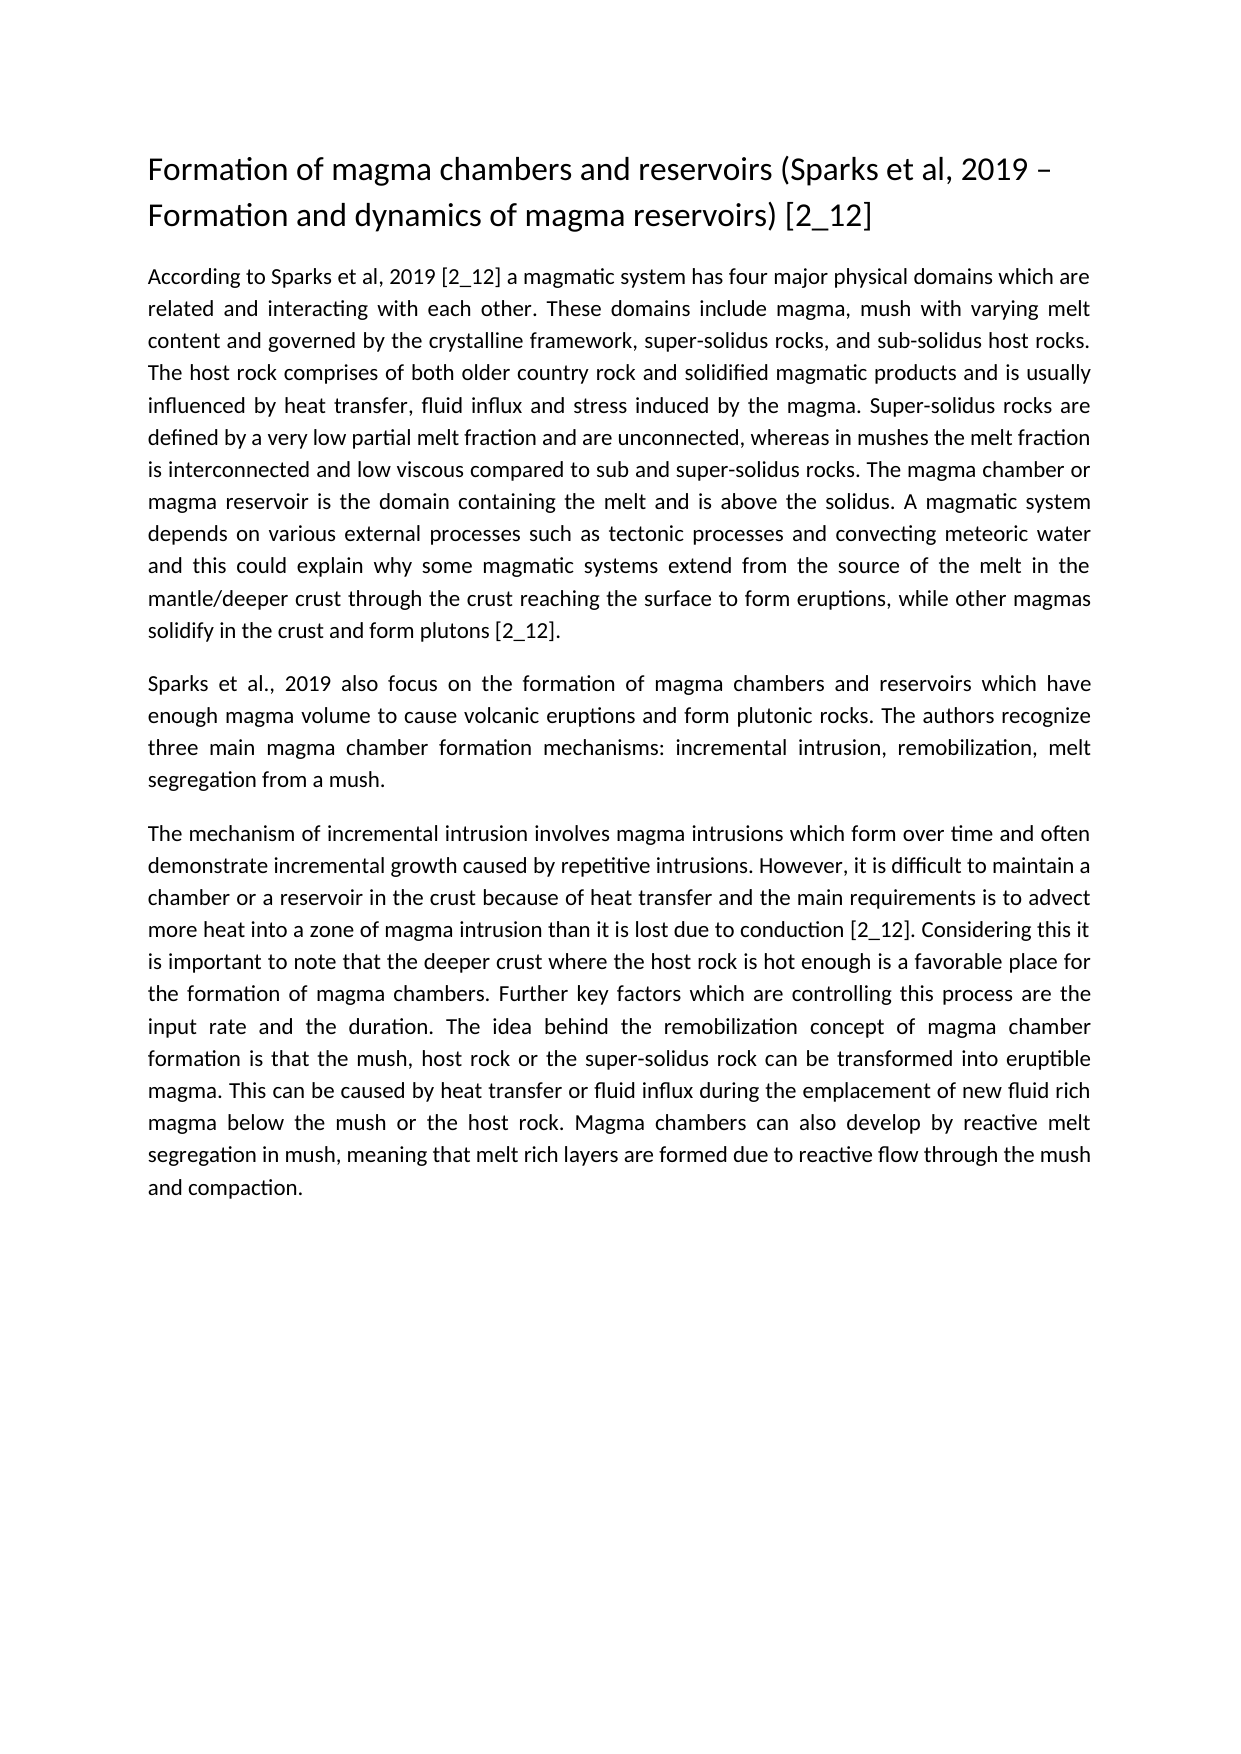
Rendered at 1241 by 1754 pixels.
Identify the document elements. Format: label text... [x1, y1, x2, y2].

text The mechanism of incremental intrusion involves magma intrusions which form over time and often demonstrate incremental growth caused by repetitive intrusions. However, it is difficult to maintain a chamber or a reservoir in the crust because of heat transfer and the main requirements is to advect more heat into a zone of magma intrusion than it is lost due to conduction [2_12]. Considering this it is important to note that the deeper crust where the host rock is hot enough is a favorable place for the formation of magma chambers. Further key factors which are controlling this process are the input rate and the duration. The idea behind the remobilization concept of magma chamber formation is that the mush, host rock or the super-solidus rock can be transformed into eruptible magma. This can be caused by heat transfer or fluid influx during the emplacement of new fluid rich magma below the mush or the host rock. Magma chambers can also develop by reactive melt segregation in mush, meaning that melt rich layers are formed due to reactive flow through the mush and compaction. [148, 819, 1093, 1201]
text Formation of magma chambers and reservoirs (Sparks et al, 2019 – Formation and dynamics of magma reservoirs) [2_12] [148, 148, 1093, 235]
text According to Sparks et al, 2019 [2_12] a magmatic system has four major physical domains which are related and interacting with each other. These domains include magma, mush with varying melt content and governed by the crystalline framework, super-solidus rocks, and sub-solidus host rocks. The host rock comprises of both older country rock and solidified magmatic products and is usually influenced by heat transfer, fluid influx and stress induced by the magma. Super-solidus rocks are defined by a very low partial melt fraction and are unconnected, whereas in mushes the melt fraction is interconnected and low viscous compared to sub and super-solidus rocks. The magma chamber or magma reservoir is the domain containing the melt and is above the solidus. A magmatic system depends on various external processes such as tectonic processes and convecting meteoric water and this could explain why some magmatic systems extend from the source of the melt in the mantle/deeper crust through the crust reaching the surface to form eruptions, while other magmas solidify in the crust and form plutons [2_12]. [148, 262, 1093, 644]
text Sparks et al., 2019 also focus on the formation of magma chambers and reservoirs which have enough magma volume to cause volcanic eruptions and form plutonic rocks. The authors recognize three main magma chamber formation mechanisms: incremental intrusion, remobilization, melt segregation from a mush. [148, 669, 1093, 794]
